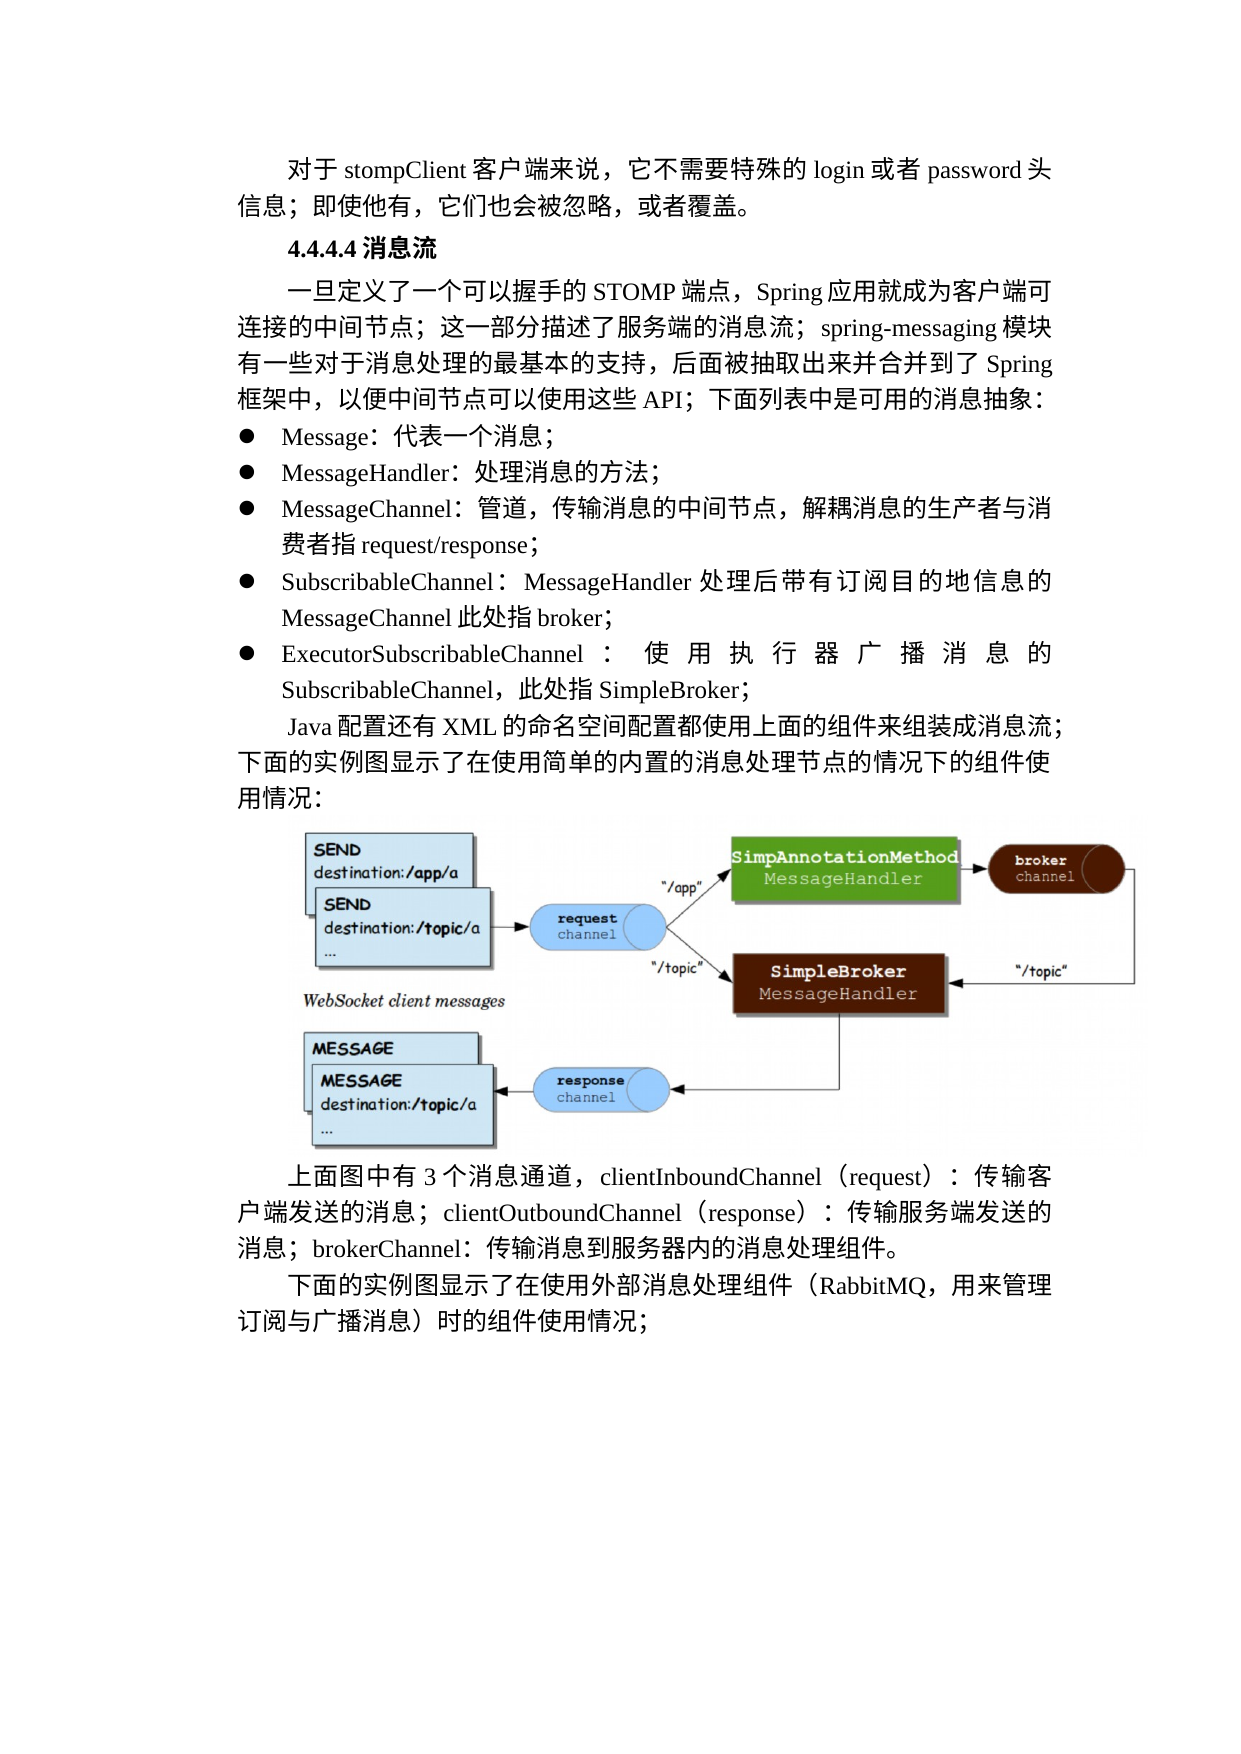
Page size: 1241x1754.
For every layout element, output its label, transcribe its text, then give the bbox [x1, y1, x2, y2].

list MessageChannel：管道，传输消息的中间节点，解耦消息的生产者与消费者指request/response； [237, 489, 1053, 561]
list MessageHandler：处理消息的方法； [237, 452, 1053, 489]
list ExecutorSubscribableChannel：使用执行器广播消息的SubscribableChannel，此处指SimpleBroker； [237, 634, 1053, 706]
subtitle 4.4.4.4 消息流 [237, 229, 1053, 265]
picture [287, 815, 1148, 1157]
list SubscribableChannel：MessageHandler处理后带有订阅目的地信息的MessageChannel此处指broker； [237, 561, 1053, 634]
text 上面图中有3个消息通道，clientInboundChannel（request）：传输客户端发送的消息；clientOutboundChannel（response）：传输服务端发送的消息；brokerChannel：传输消息到服务器内的消息处理组件。 [237, 1156, 1053, 1265]
list Message：代表一个消息； [237, 416, 1053, 452]
text 对于stompClient客户端来说，它不需要特殊的login或者password头信息；即使他有，它们也会被忽略，或者覆盖。 [237, 150, 1053, 222]
text 一旦定义了一个可以握手的STOMP端点，Spring应用就成为客户端可连接的中间节点；这一部分描述了服务端的消息流；spring-messaging模块有一些对于消息处理的最基本的支持，后面被抽取出来并合并到了Spring框架中，以便中间节点可以使用这些API；下面列表中是可用的消息抽象： [237, 271, 1053, 416]
text Java配置还有XML的命名空间配置都使用上面的组件来组装成消息流；下面的实例图显示了在使用简单的内置的消息处理节点的情况下的组件使用情况： [237, 706, 1053, 815]
text 下面的实例图显示了在使用外部消息处理组件（RabbitMQ，用来管理订阅与广播消息）时的组件使用情况； [237, 1265, 1053, 1338]
